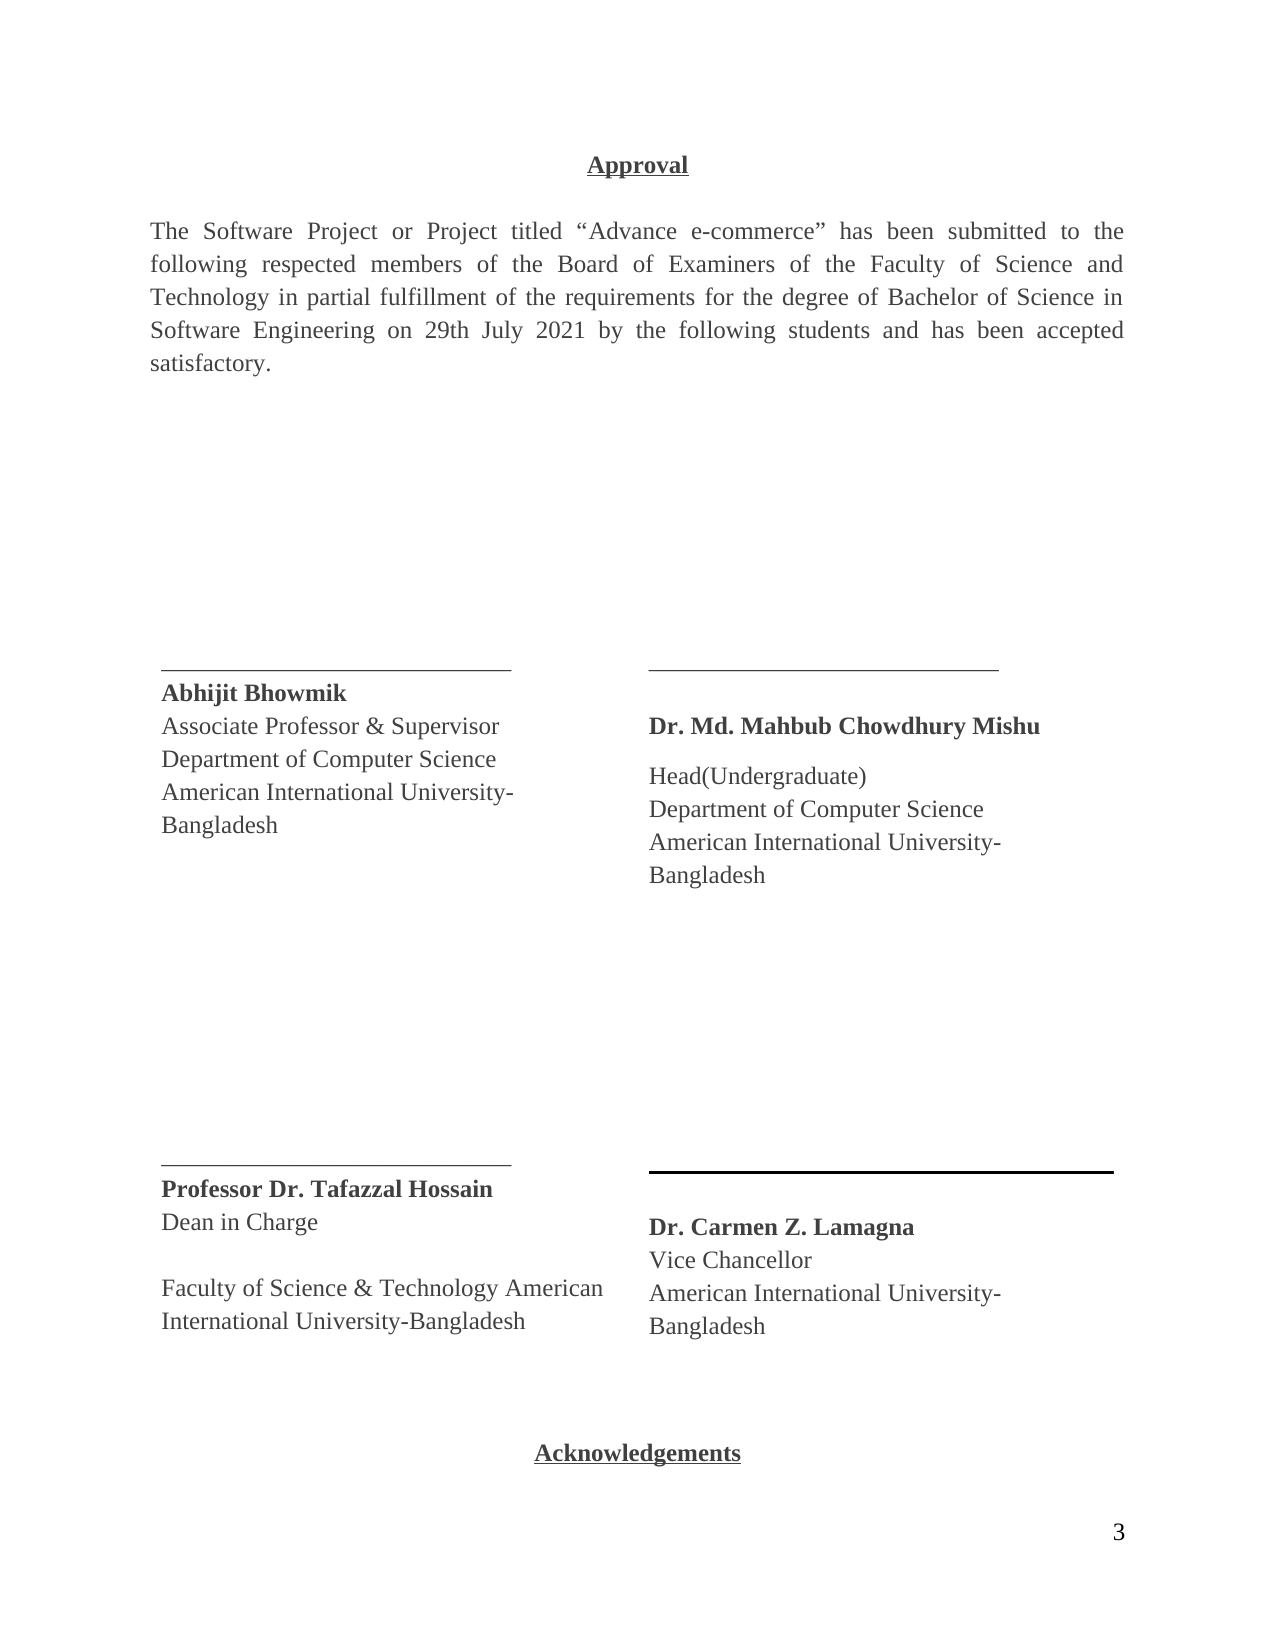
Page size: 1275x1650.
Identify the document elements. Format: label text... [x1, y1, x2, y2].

table_cell Dr. Carmen Z. Lamagna Vice Chancellor American International University-Bangladesh [638, 1141, 1125, 1405]
text Approval [150, 150, 1125, 179]
text The Software Project or Project titled “Advance e-commerce” has been submitted to the following respected members of the Board of Examiners of the Faculty of Science and Technology in partial fulfillment of the requirements for the degree of Bachelor of Science in Software Engineering on 29th July 2021 by the following students and has been accepted satisfactory. [150, 216, 1125, 377]
table_header ____________________________ Dr. Md. Mahbub Chowdhury Mishu Head(Undergraduate) Department of Computer Science American International University- Bangladesh [638, 645, 1125, 1141]
text Acknowledgements [150, 1438, 1125, 1467]
table_header ____________________________ Abhijit Bhowmik Associate Professor & Supervisor Department of Computer Science American International University- Bangladesh [150, 645, 637, 1141]
table_cell ____________________________ Professor Dr. Tafazzal Hossain Dean in Charge Faculty of Science & Technology American International University-Bangladesh [150, 1141, 637, 1405]
